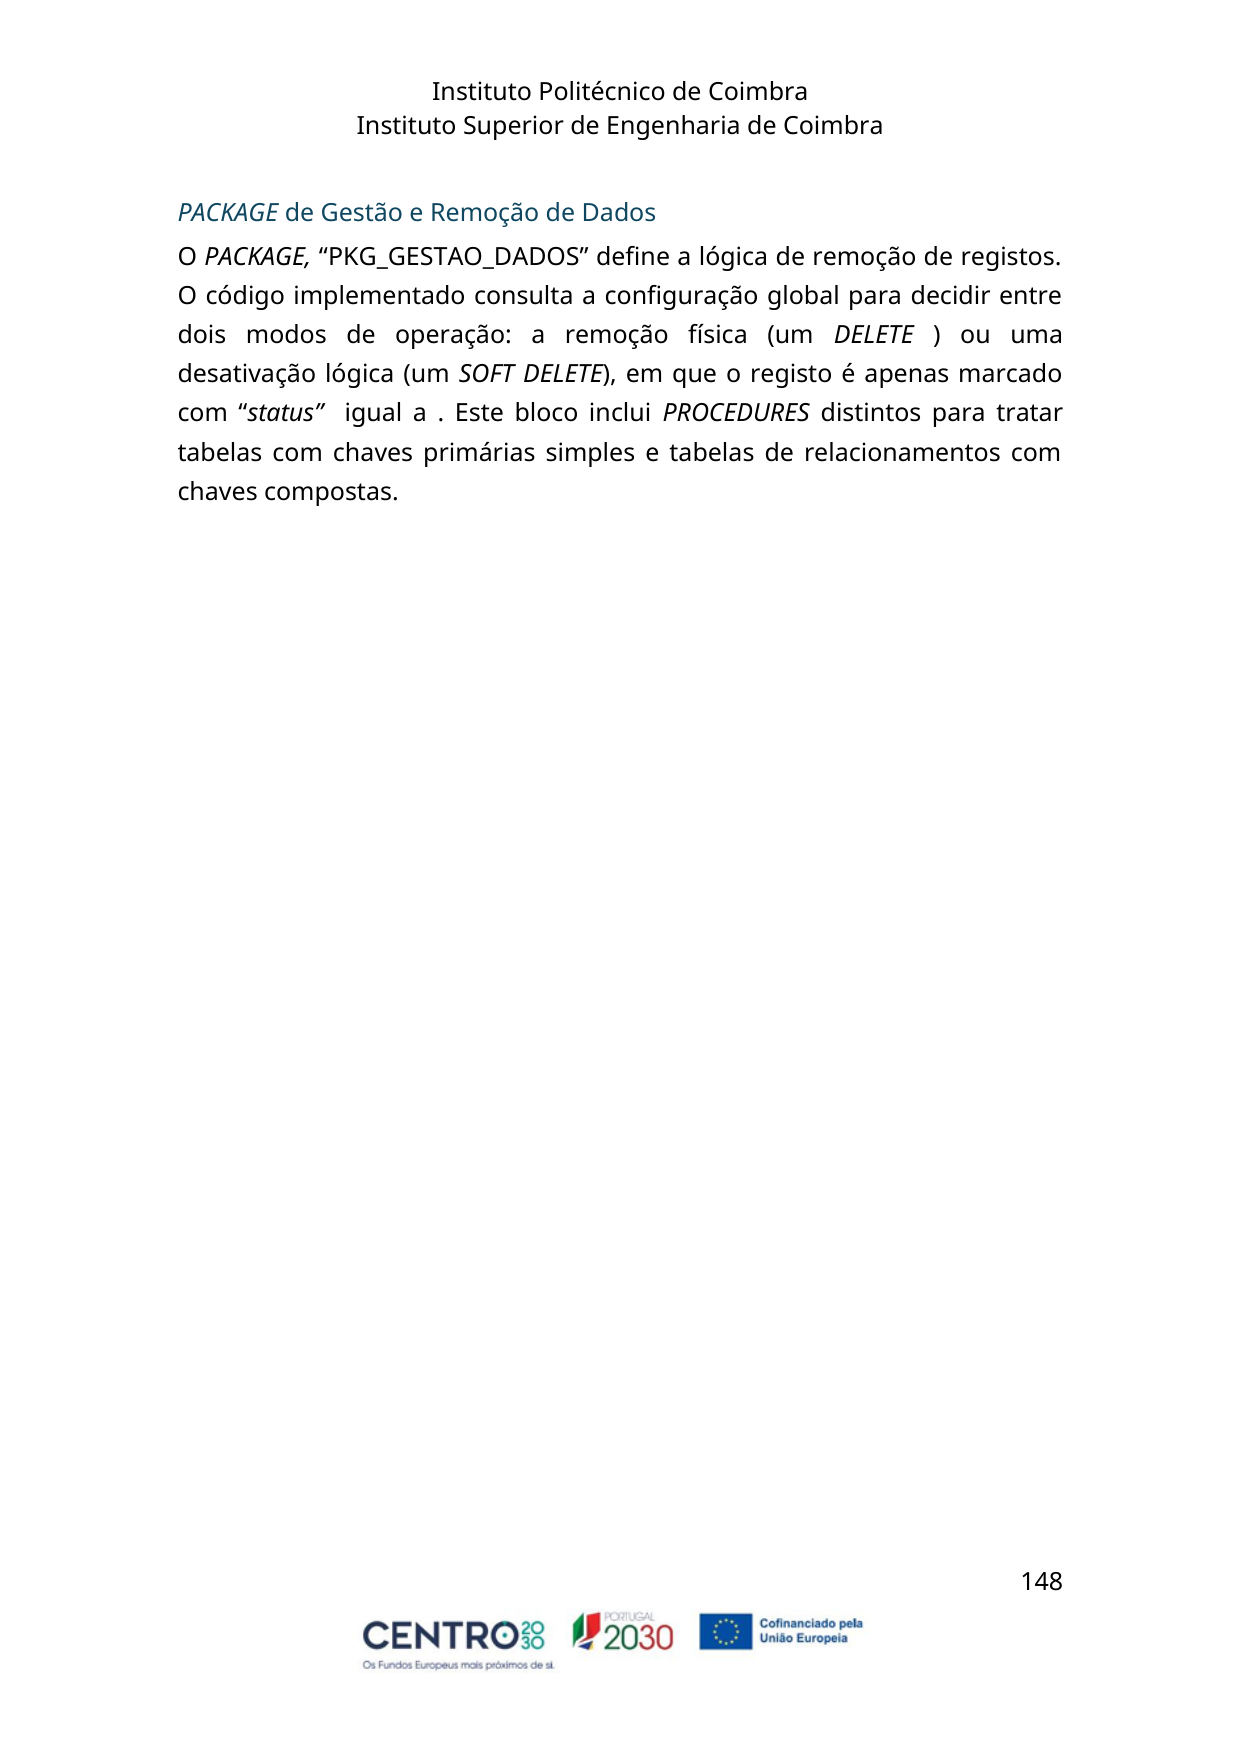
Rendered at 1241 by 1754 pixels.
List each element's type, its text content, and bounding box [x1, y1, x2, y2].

picture [349, 1597, 891, 1681]
text O PACKAGE, “PKG_GESTAO_DADOS” define a lógica de remoção de registos. O código implementado consulta a configuração global para decidir entre dois modos de operação: a remoção física (um DELETE ) ou uma desativação lógica (um SOFT DELETE), em que o registo é apenas marcado com “status” igual a . Este bloco inclui PROCEDURES distintos para tratar tabelas com chaves primárias simples e tabelas de relacionamentos com chaves compostas. [177, 238, 1063, 507]
subtitle PACKAGE de Gestão e Remoção de Dados [177, 195, 1063, 229]
